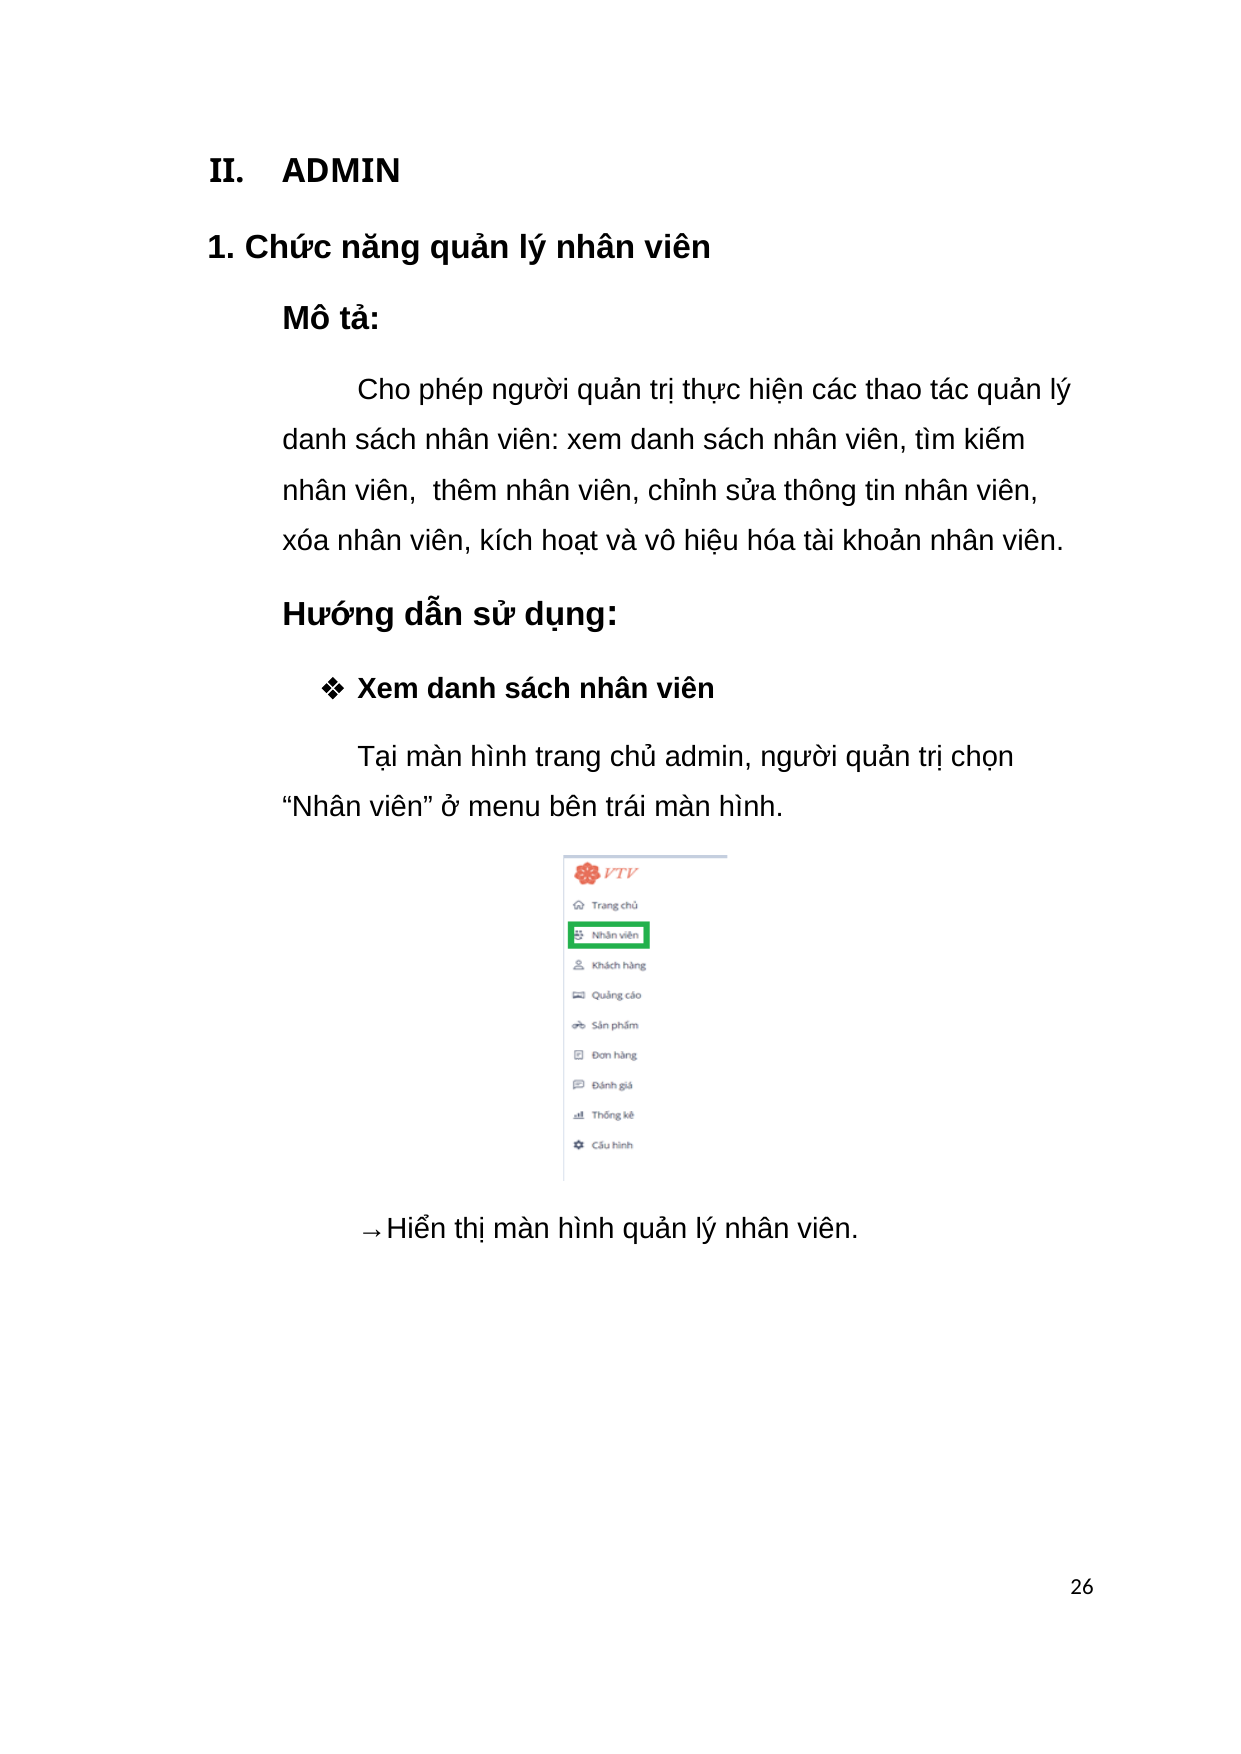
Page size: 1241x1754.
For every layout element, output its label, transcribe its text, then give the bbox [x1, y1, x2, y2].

list →Hiển thị màn hình quản lý nhân viên. [282, 1211, 1093, 1245]
list Hướng dẫn sử dụng: [282, 590, 1093, 633]
picture [563, 855, 728, 1181]
list Tại màn hình trang chủ admin, người quản trị chọn “Nhân viên” ở menu bên trái màn hình. [282, 738, 1093, 822]
subtitle ADMIN [244, 147, 1093, 192]
list Xem danh sách nhân viên [319, 671, 1093, 705]
list Mô tả: [282, 298, 1093, 336]
list Cho phép người quản trị thực hiện các thao tác quản lý danh sách nhân viên: xem danh sách nhân viên, tìm kiếm nhân viên, thêm nhân viên, chỉnh sửa thông tin nhân viên, xóa nhân viên, kích hoạt và vô hiệu hóa tài khoản nhân viên. [282, 372, 1093, 556]
subtitle Chức năng quản lý nhân viên [207, 228, 1093, 266]
